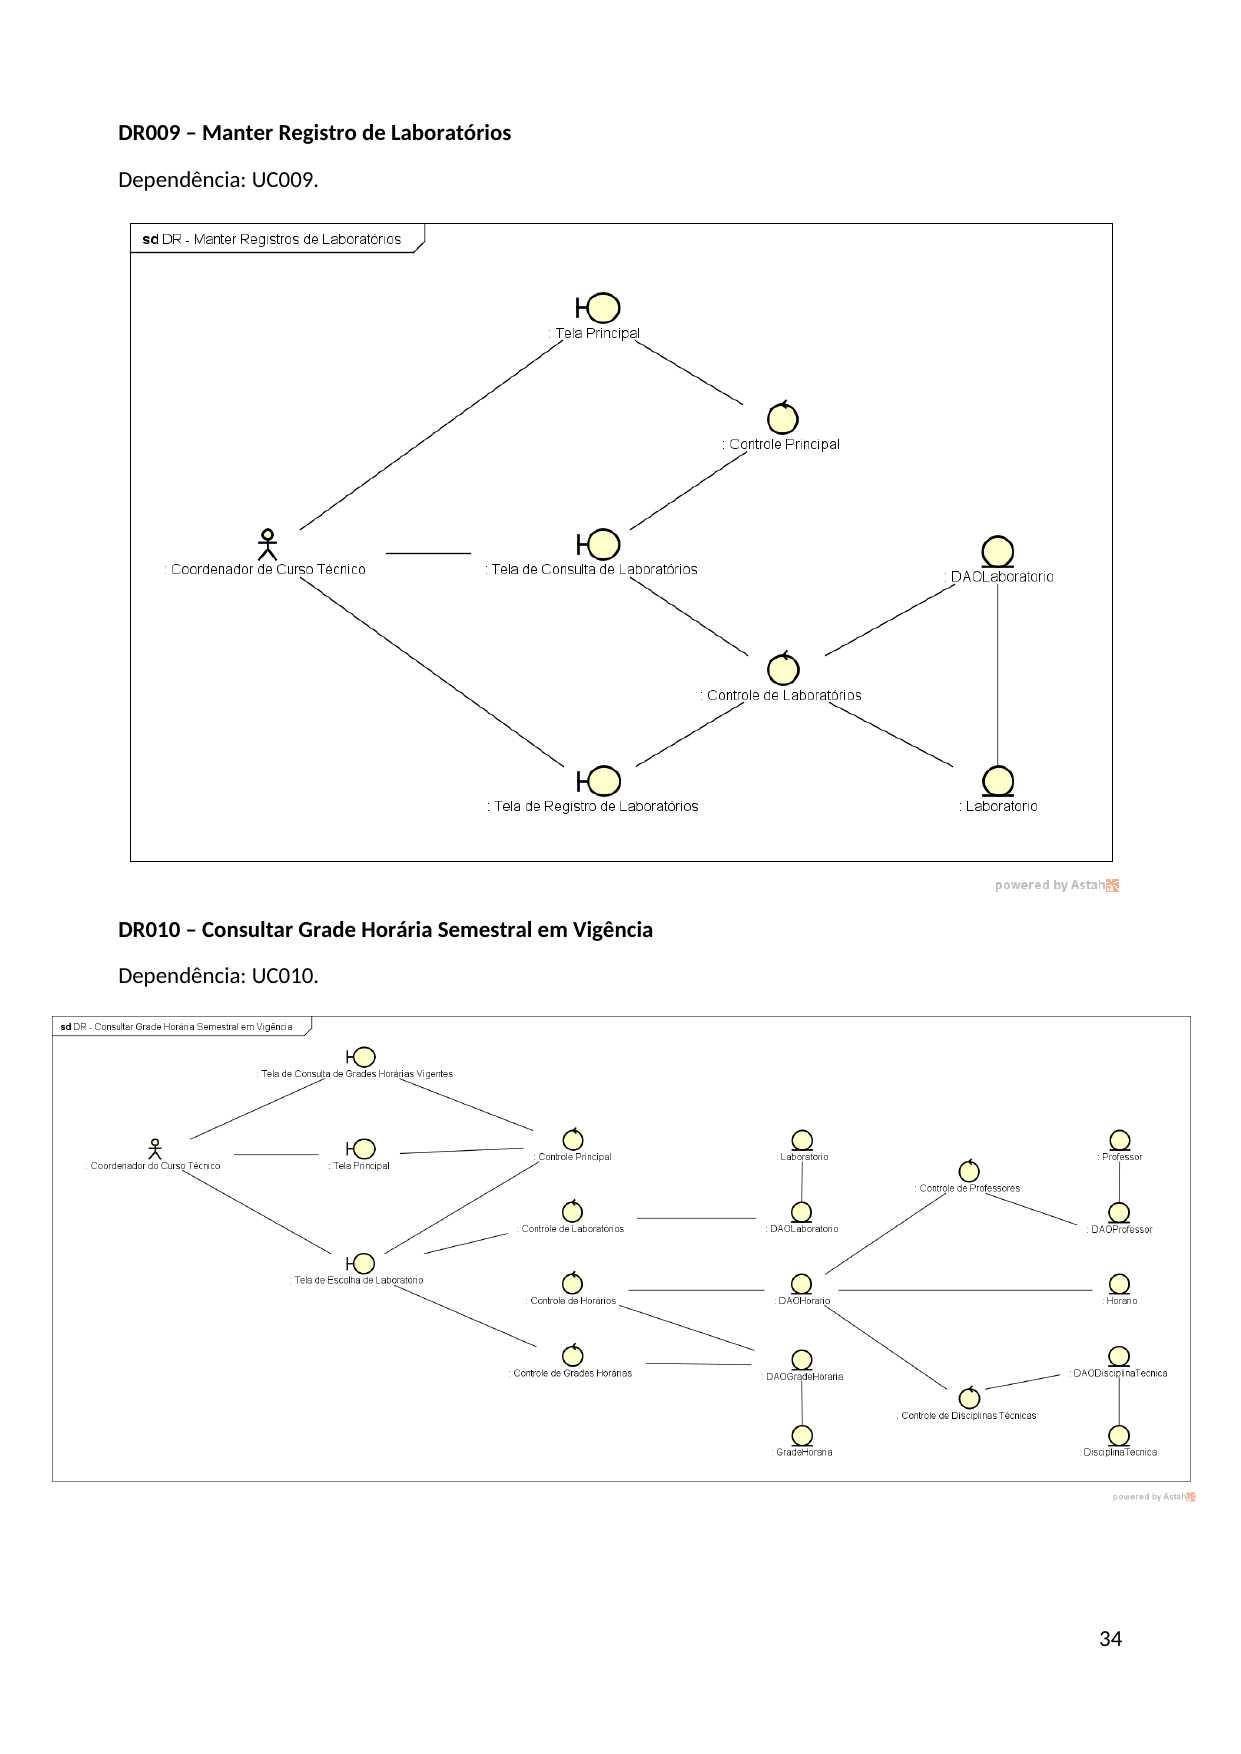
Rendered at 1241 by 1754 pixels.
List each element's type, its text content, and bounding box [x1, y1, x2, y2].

text DR009 – Manter Registro de Laboratórios [118, 118, 1122, 146]
text DR010 – Consultar Grade Horária Semestral em Vigência [118, 915, 1122, 943]
picture [118, 211, 1123, 896]
text Dependência: UC009. [118, 165, 1122, 193]
picture [44, 1008, 1198, 1504]
text Dependência: UC010. [118, 962, 1122, 990]
